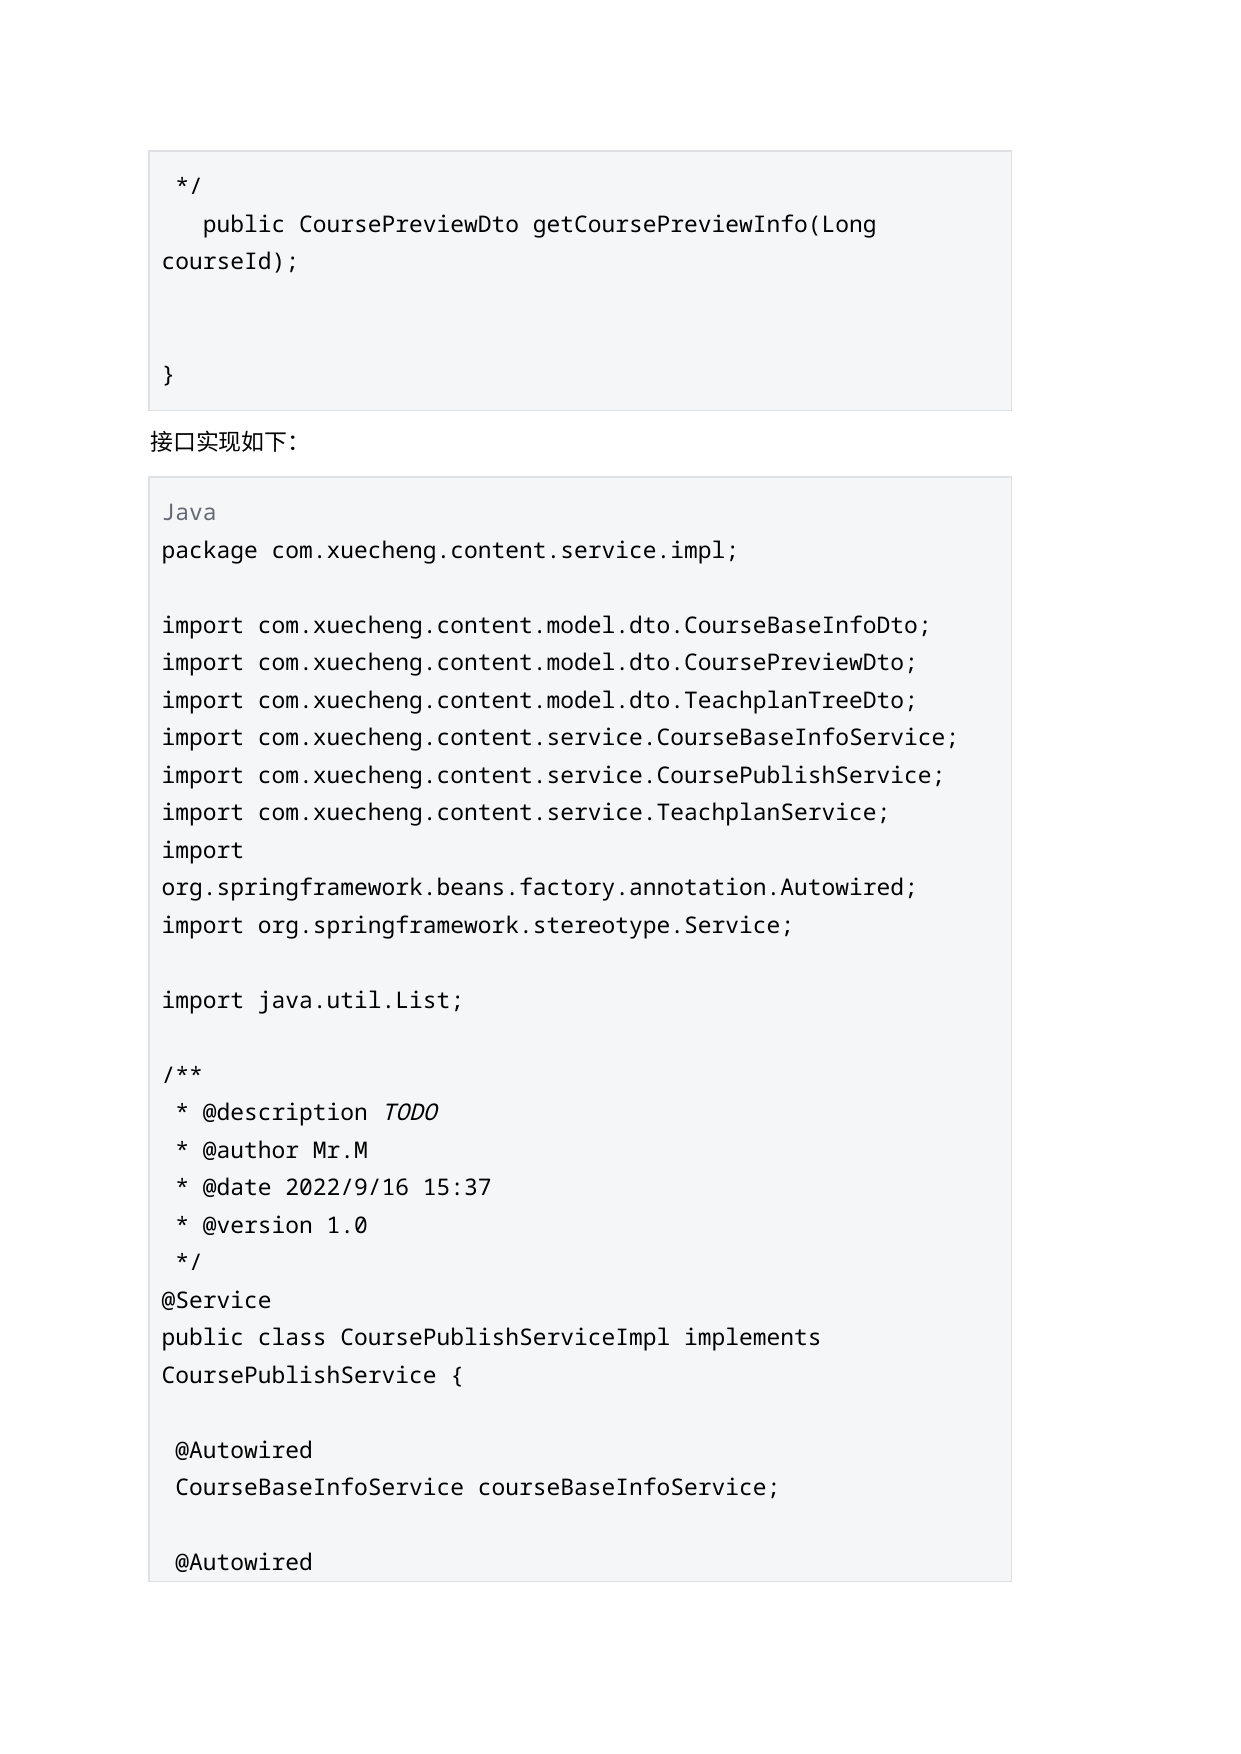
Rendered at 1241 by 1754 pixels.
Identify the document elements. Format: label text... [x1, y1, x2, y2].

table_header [150, 478, 1011, 1581]
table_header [150, 152, 1011, 410]
text 接口实现如下： [150, 424, 1090, 457]
